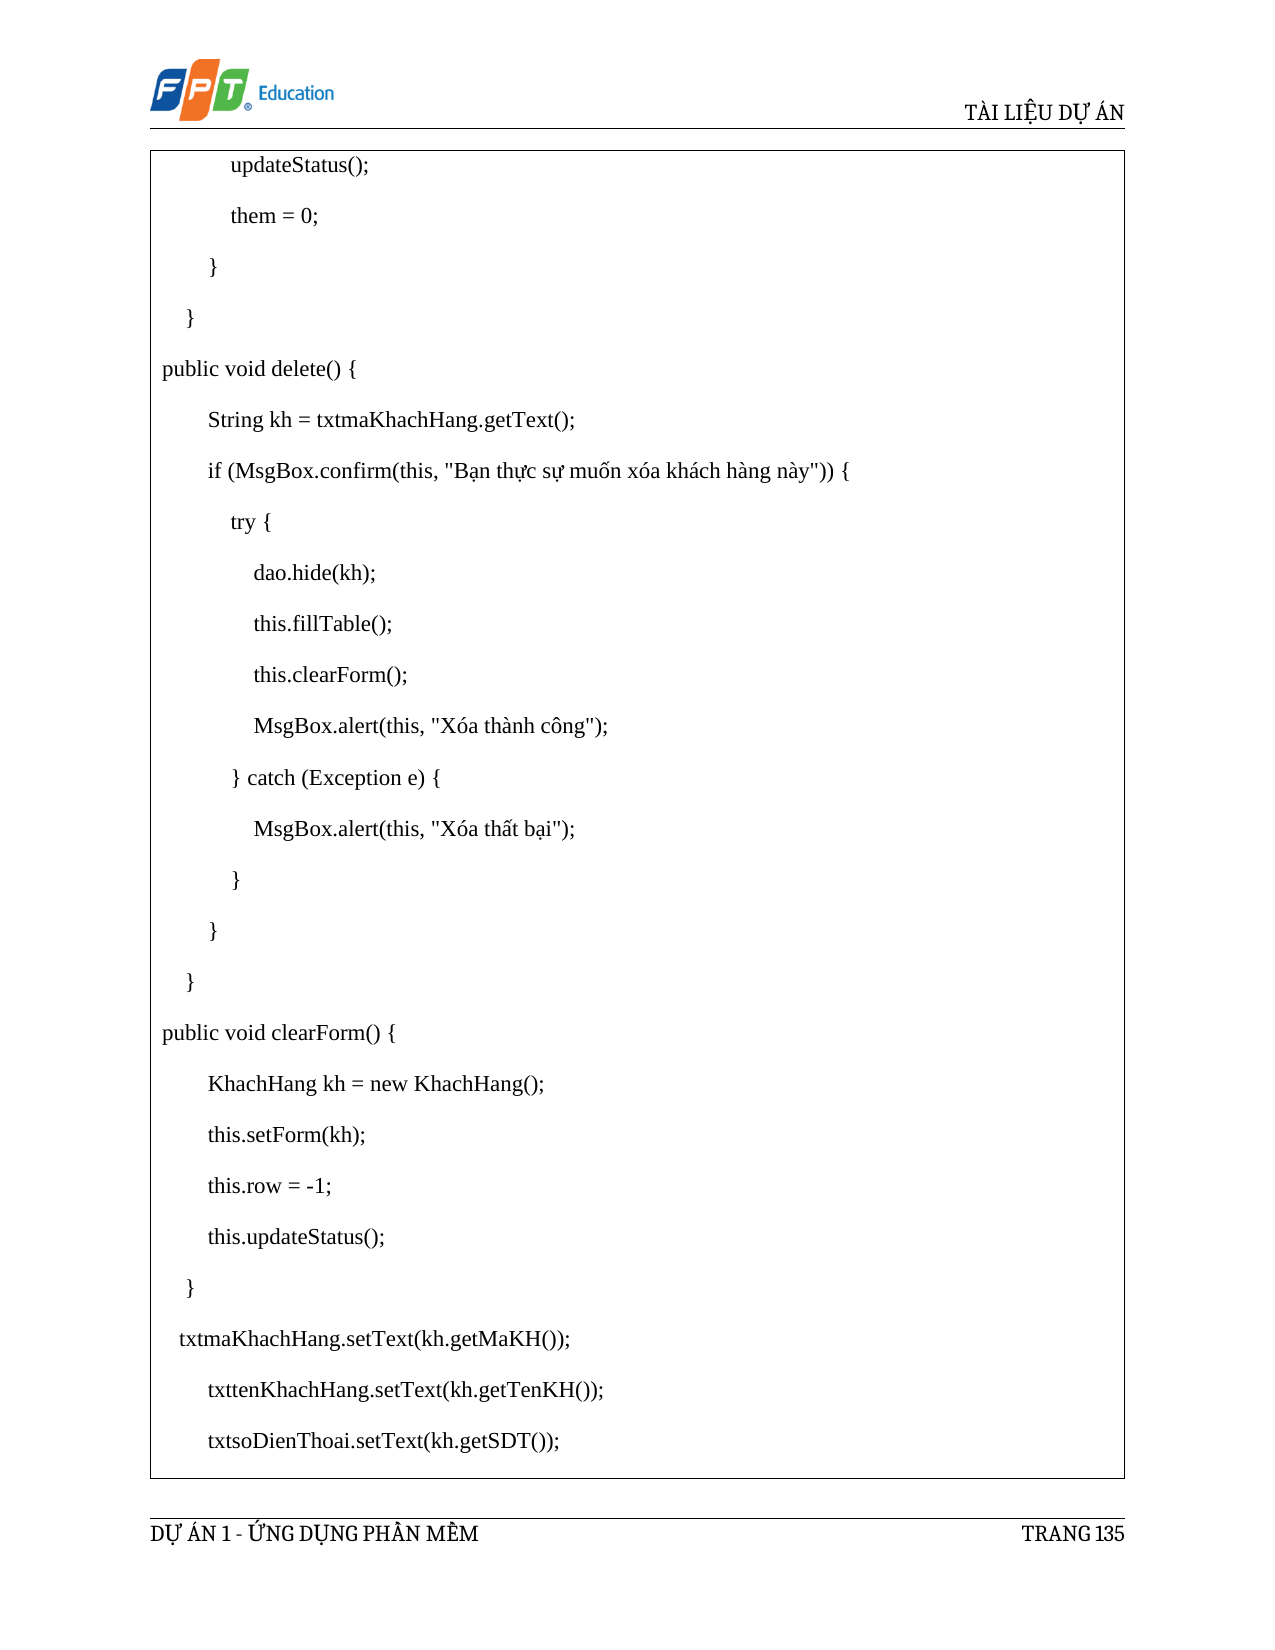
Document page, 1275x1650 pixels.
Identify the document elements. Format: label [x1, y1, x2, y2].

table_header [151, 151, 1124, 1478]
picture [150, 59, 336, 121]
